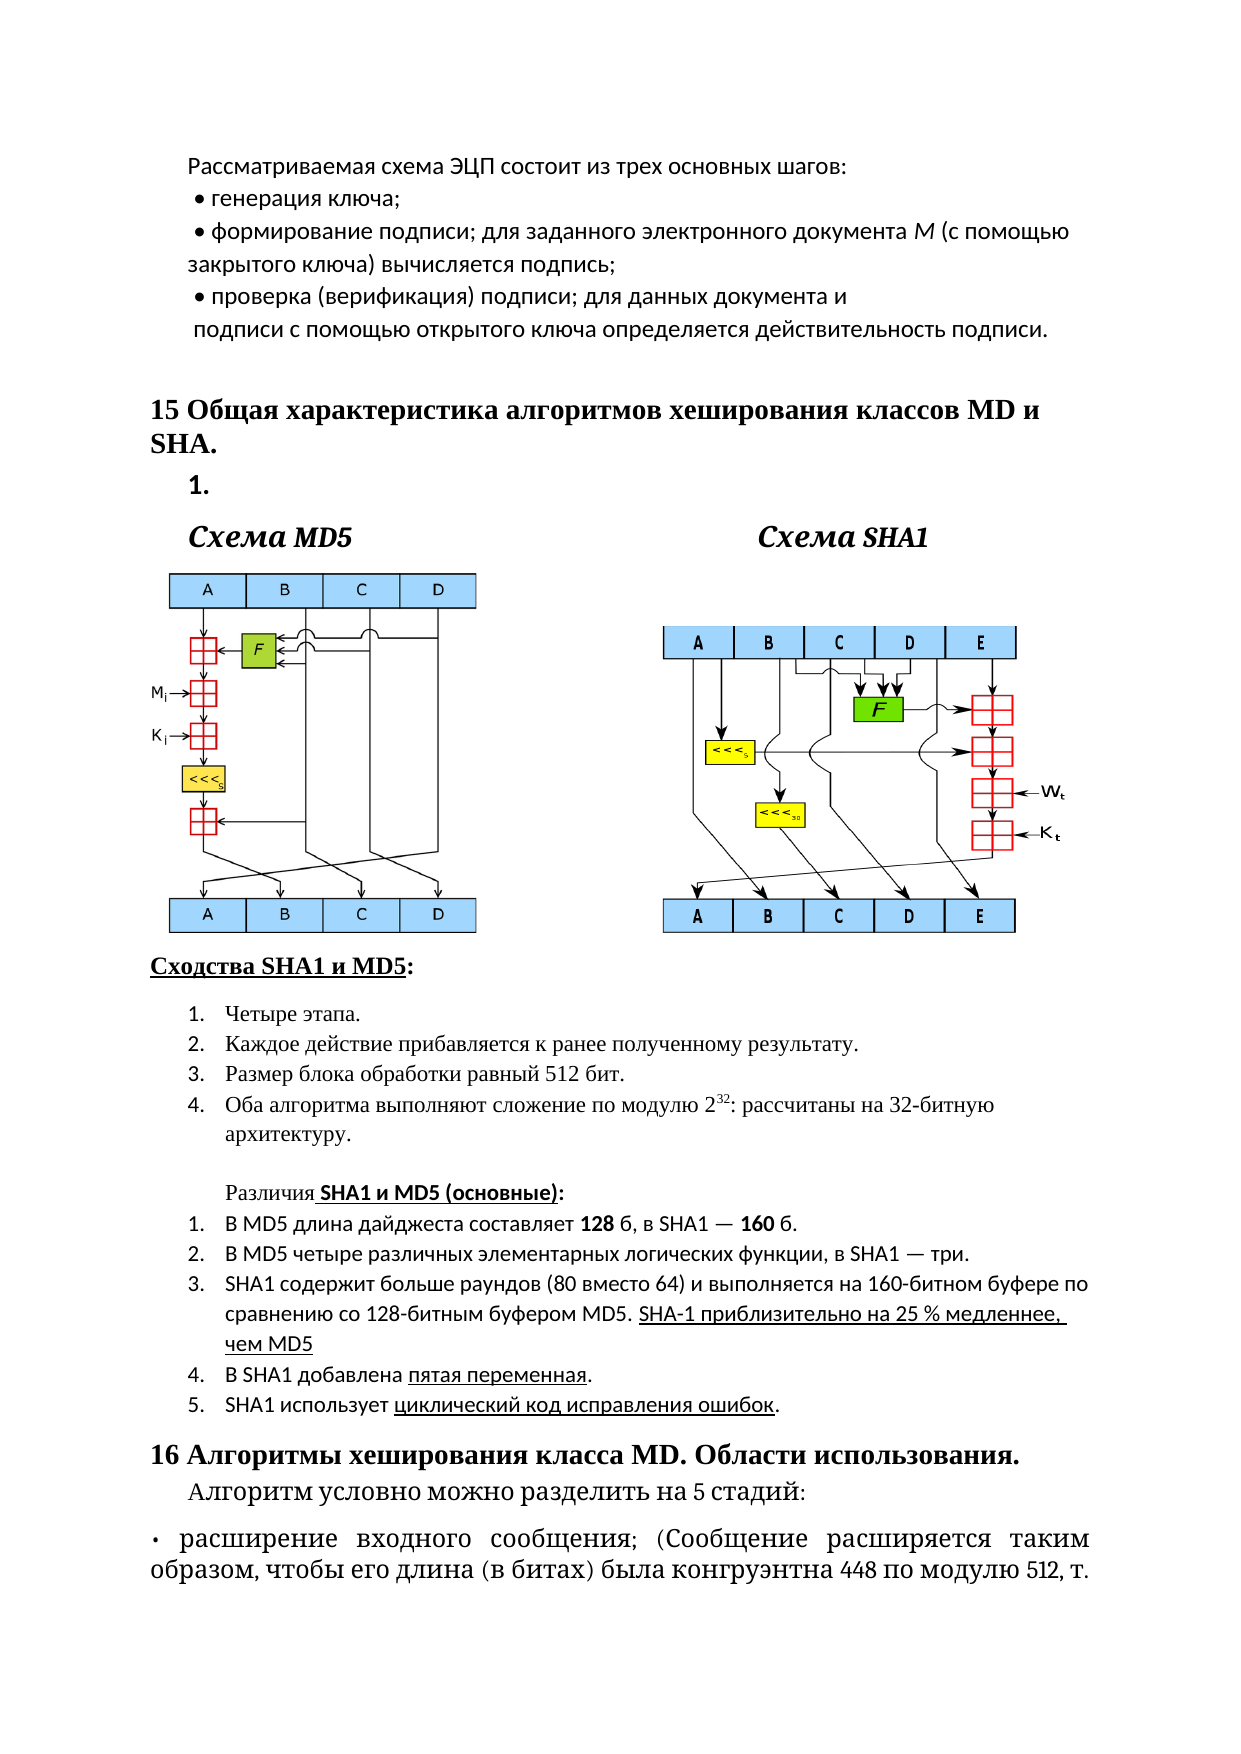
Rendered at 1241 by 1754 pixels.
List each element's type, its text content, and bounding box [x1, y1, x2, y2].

text Сходства SHA1 и MD5: [150, 951, 1090, 980]
list Оба алгоритма выполняют сложение по модулю 232: рассчитаны на 32-битную архитектуру. Различия SHA1 и MD5 (основные): [187, 1090, 1090, 1207]
text Алгоритм условно можно разделить на 5 стадий: [187, 1477, 1090, 1506]
subtitle 15 Общая характеристика алгоритмов хеширования классов MD и SHA. [150, 392, 1090, 459]
list Размер блока обработки равный 512 бит. [187, 1059, 1090, 1087]
picture [150, 573, 477, 933]
list SHA1 использует циклический код исправления ошибок. [187, 1390, 1090, 1418]
list В SHA1 добавлена пятая переменная. [187, 1360, 1090, 1388]
list SHA1 содержит больше раундов (80 вместо 64) и выполняется на 160-битном буфере по сравнению со 128-битным буфером MD5. SHA-1 приблизительно на 25 % медленнее, чем MD5 [187, 1269, 1090, 1358]
list В MD5 четыре различных элементарных логических функции, в SHA1 — три. [187, 1239, 1090, 1267]
list В MD5 длина дайджеста составляет 128 б, в SHA1 — 160 б. [187, 1209, 1090, 1237]
text Схема MD5 Схема SHA1 [187, 521, 1090, 554]
list Каждое действие прибавляется к ранее полученному результату. [187, 1029, 1090, 1057]
list Четыре этапа. [187, 999, 1090, 1027]
picture [662, 626, 1076, 933]
subtitle 16 Алгоритмы хеширования класса MD. Области использования. [150, 1437, 1090, 1470]
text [150, 1525, 1090, 1585]
text Рассматриваемая схема ЭЦП состоит из трех основных шагов: • генерация ключа; • формирование подписи; для заданного электронного документа М (с помощью закрытого ключа) вычисляется подпись; • проверка (верификация) подписи; для данных документа и подписи с помощью открытого ключа определяется действительность подписи. [187, 150, 1090, 343]
